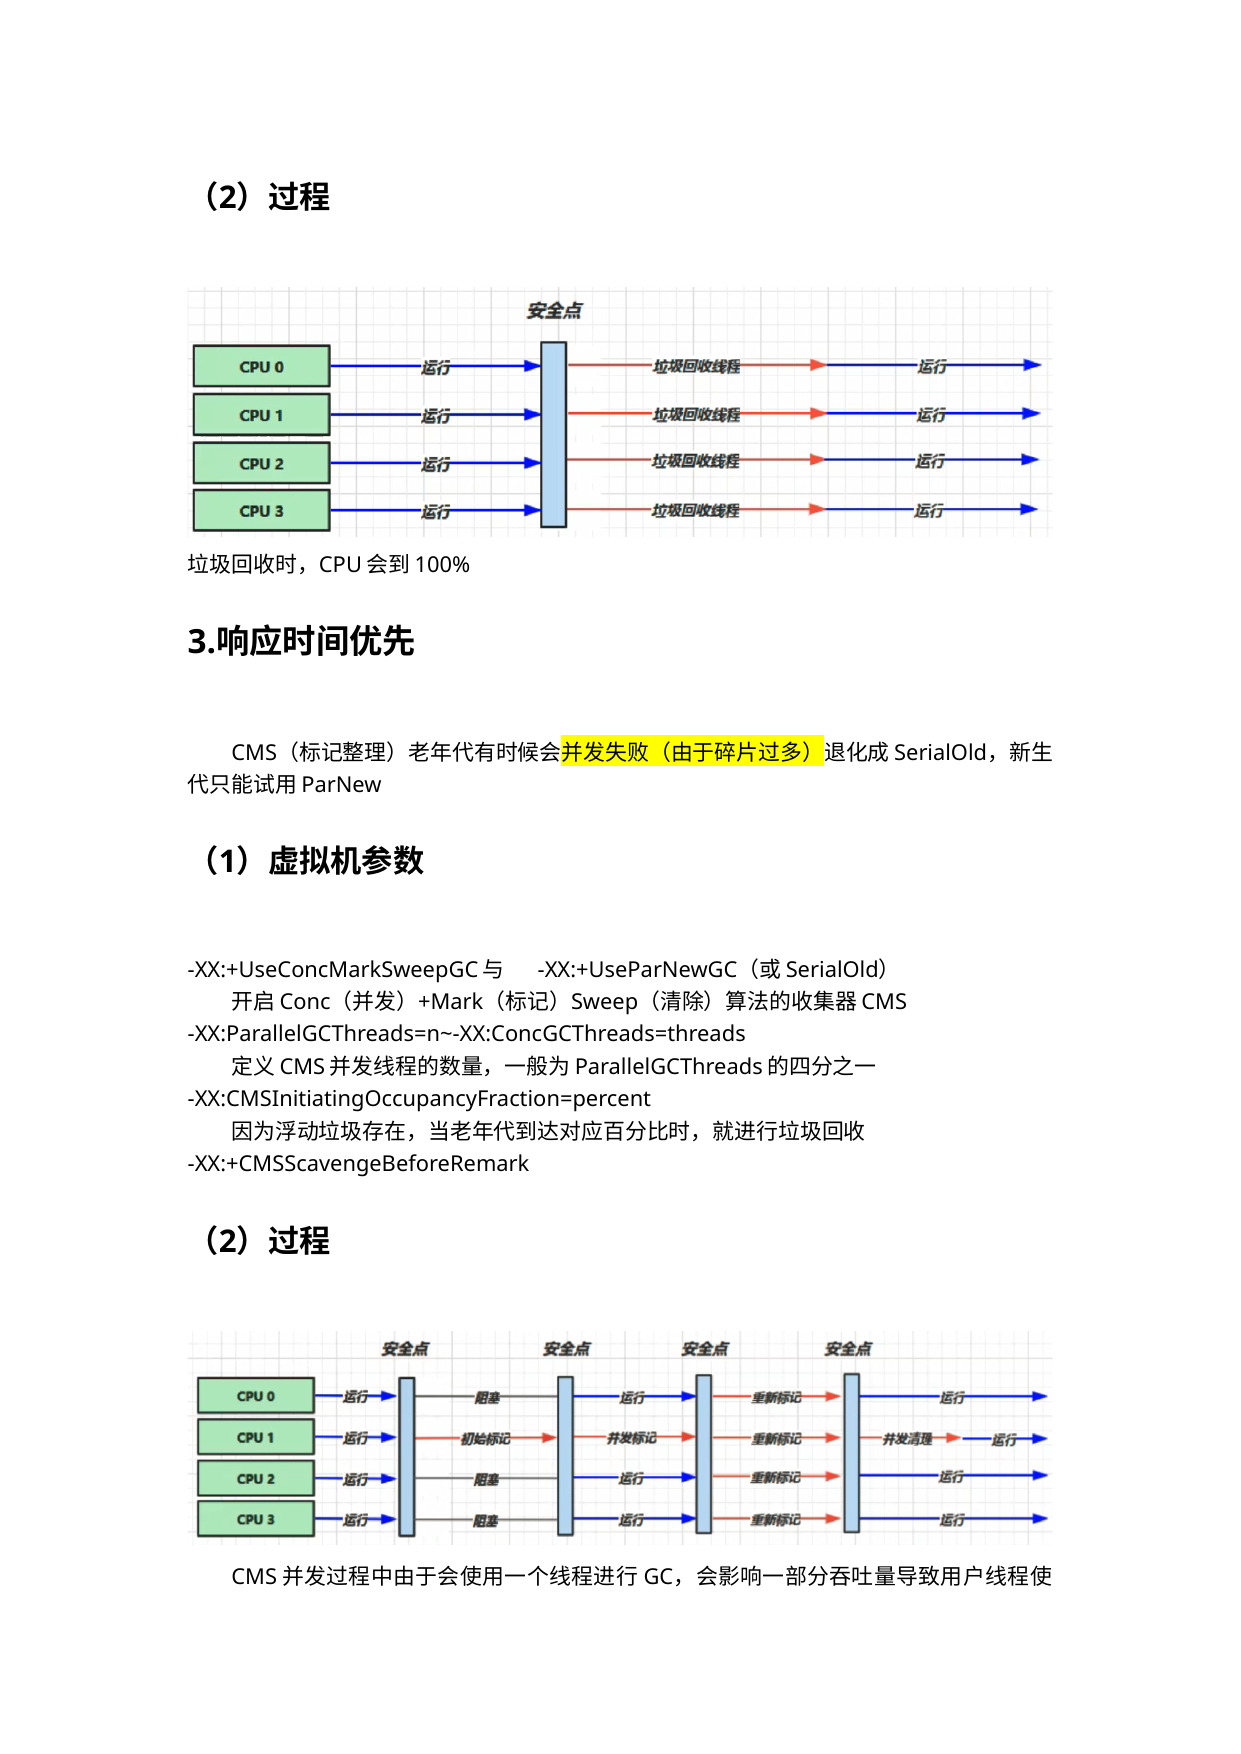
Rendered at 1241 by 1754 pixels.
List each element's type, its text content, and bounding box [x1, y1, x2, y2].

subtitle （2）过程 [187, 1206, 1053, 1271]
text 定义CMS并发线程的数量，一般为ParallelGCThreads的四分之一 [187, 1049, 1053, 1081]
picture [187, 287, 1053, 537]
text 垃圾回收时，CPU会到100% [187, 547, 1053, 580]
picture [187, 1331, 1053, 1545]
text 开启Conc（并发）+Mark（标记）Sweep（清除）算法的收集器CMS [187, 984, 1053, 1016]
text -XX:+CMSScavengeBeforeRemark [187, 1146, 1053, 1179]
text -XX:CMSInitiatingOccupancyFraction=percent [187, 1081, 1053, 1114]
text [187, 1559, 1053, 1591]
subtitle 3.响应时间优先 [187, 607, 1053, 672]
text CMS（标记整理）老年代有时候会并发失败（由于碎片过多）退化成SerialOld，新生代只能试用ParNew [187, 734, 1053, 799]
text 因为浮动垃圾存在，当老年代到达对应百分比时，就进行垃圾回收 [187, 1114, 1053, 1146]
subtitle （2）过程 [187, 162, 1053, 227]
text -XX:+UseConcMarkSweepGC与 -XX:+UseParNewGC（或SerialOld） [187, 951, 1053, 984]
subtitle （1）虚拟机参数 [187, 826, 1053, 891]
text -XX:ParallelGCThreads=n~-XX:ConcGCThreads=threads [187, 1016, 1053, 1049]
